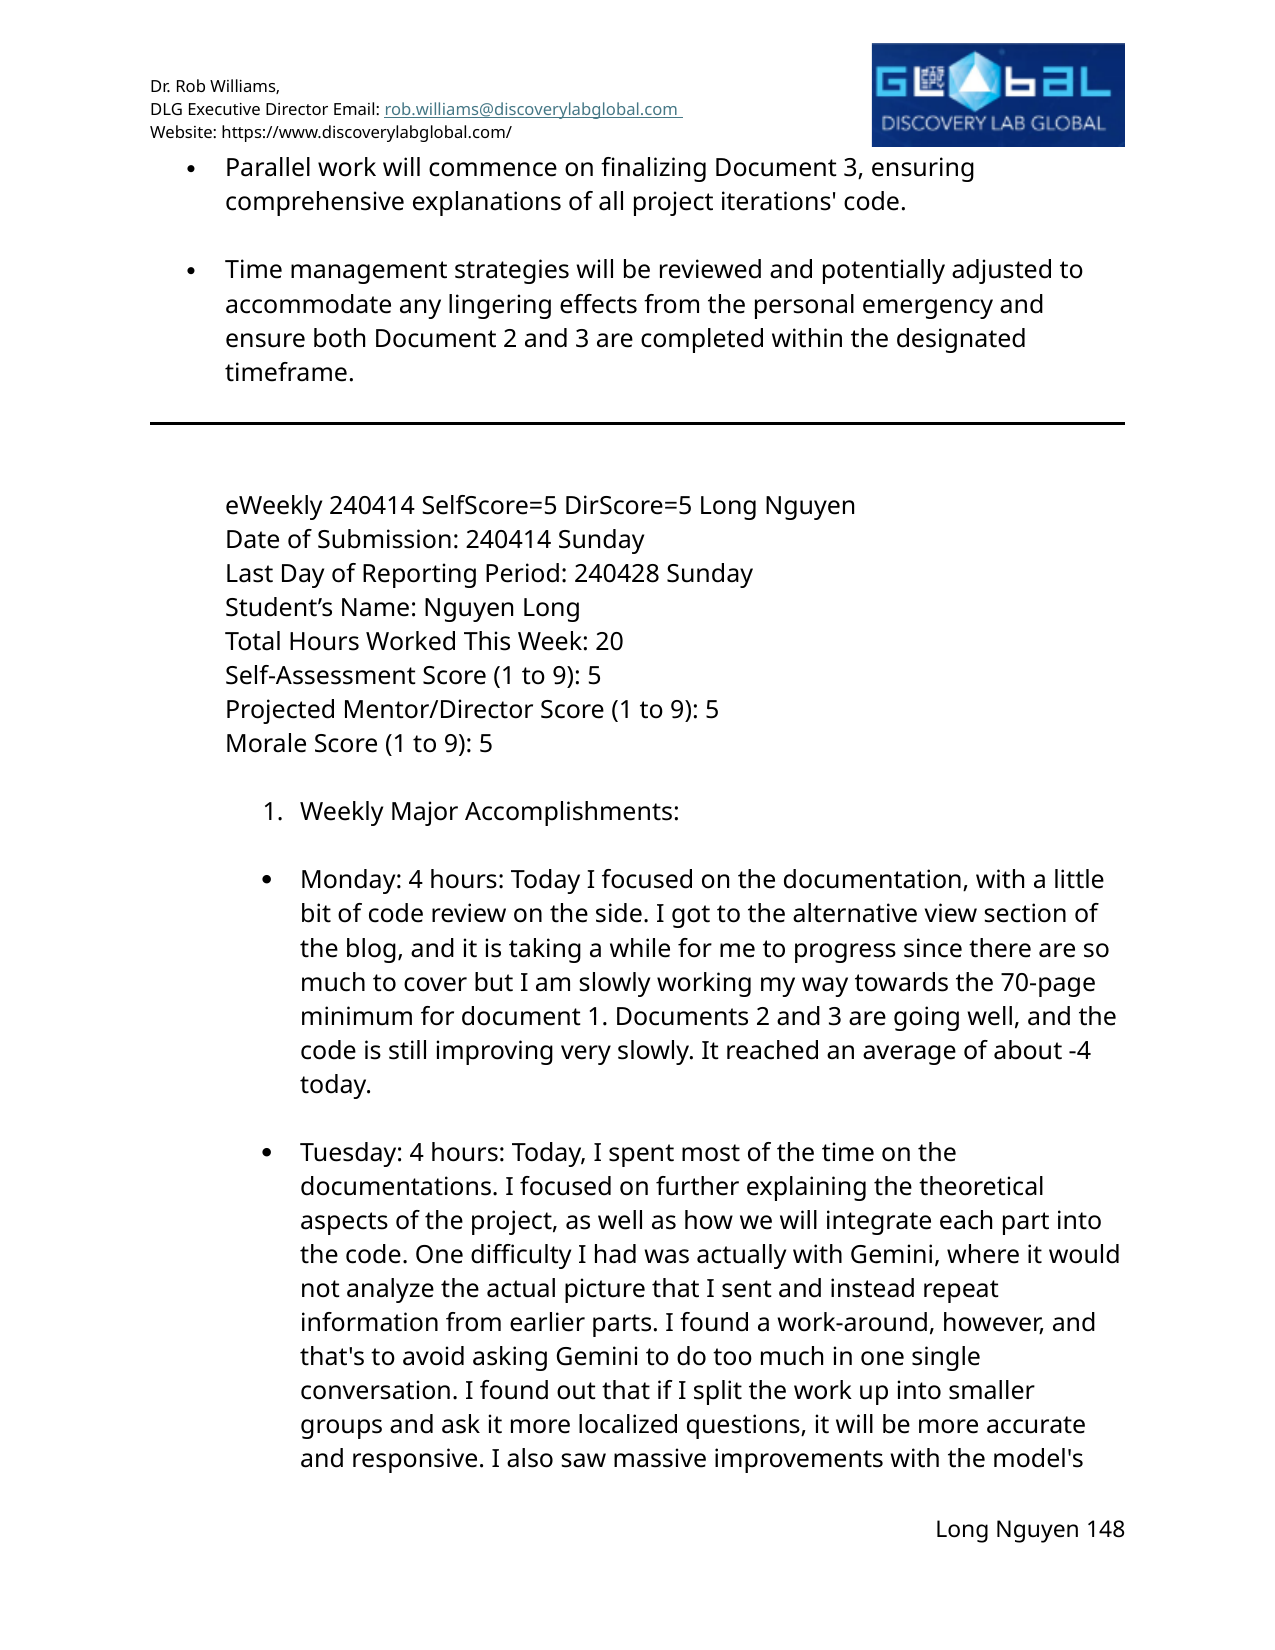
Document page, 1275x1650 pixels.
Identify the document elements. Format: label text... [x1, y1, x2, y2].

text Total Hours Worked This Week: 20 [150, 624, 1125, 658]
text Student’s Name: Nguyen Long [150, 589, 1125, 624]
list Monday: 4 hours: Today I focused on the documentation, with a little bit of code review on the side. I got to the alternative view section of the blog, and it is taking a while for me to progress since there are so much to cover but I am slowly working my way towards the 70-page minimum for document 1. Documents 2 and 3 are going well, and the code is still improving very slowly. It reached an average of about -4 today. [262, 862, 1125, 1101]
text Last Day of Reporting Period: 240428 Sunday [150, 556, 1125, 589]
text Morale Score (1 to 9): 5 [150, 726, 1125, 760]
text Self-Assessment Score (1 to 9): 5 [150, 658, 1125, 692]
text eWeekly 240414 SelfScore=5 DirScore=5 Long Nguyen [150, 487, 1125, 521]
picture [871, 43, 1125, 147]
text Date of Submission: 240414 Sunday [150, 521, 1125, 556]
text Projected Mentor/Director Score (1 to 9): 5 [150, 692, 1125, 726]
list Weekly Major Accomplishments: [262, 794, 1125, 828]
list Time management strategies will be reviewed and potentially adjusted to accommodate any lingering effects from the personal emergency and ensure both Document 2 and 3 are completed within the designated timeframe. [187, 252, 1125, 388]
list Parallel work will commence on finalizing Document 3, ensuring comprehensive explanations of all project iterations' code. [187, 150, 1125, 218]
